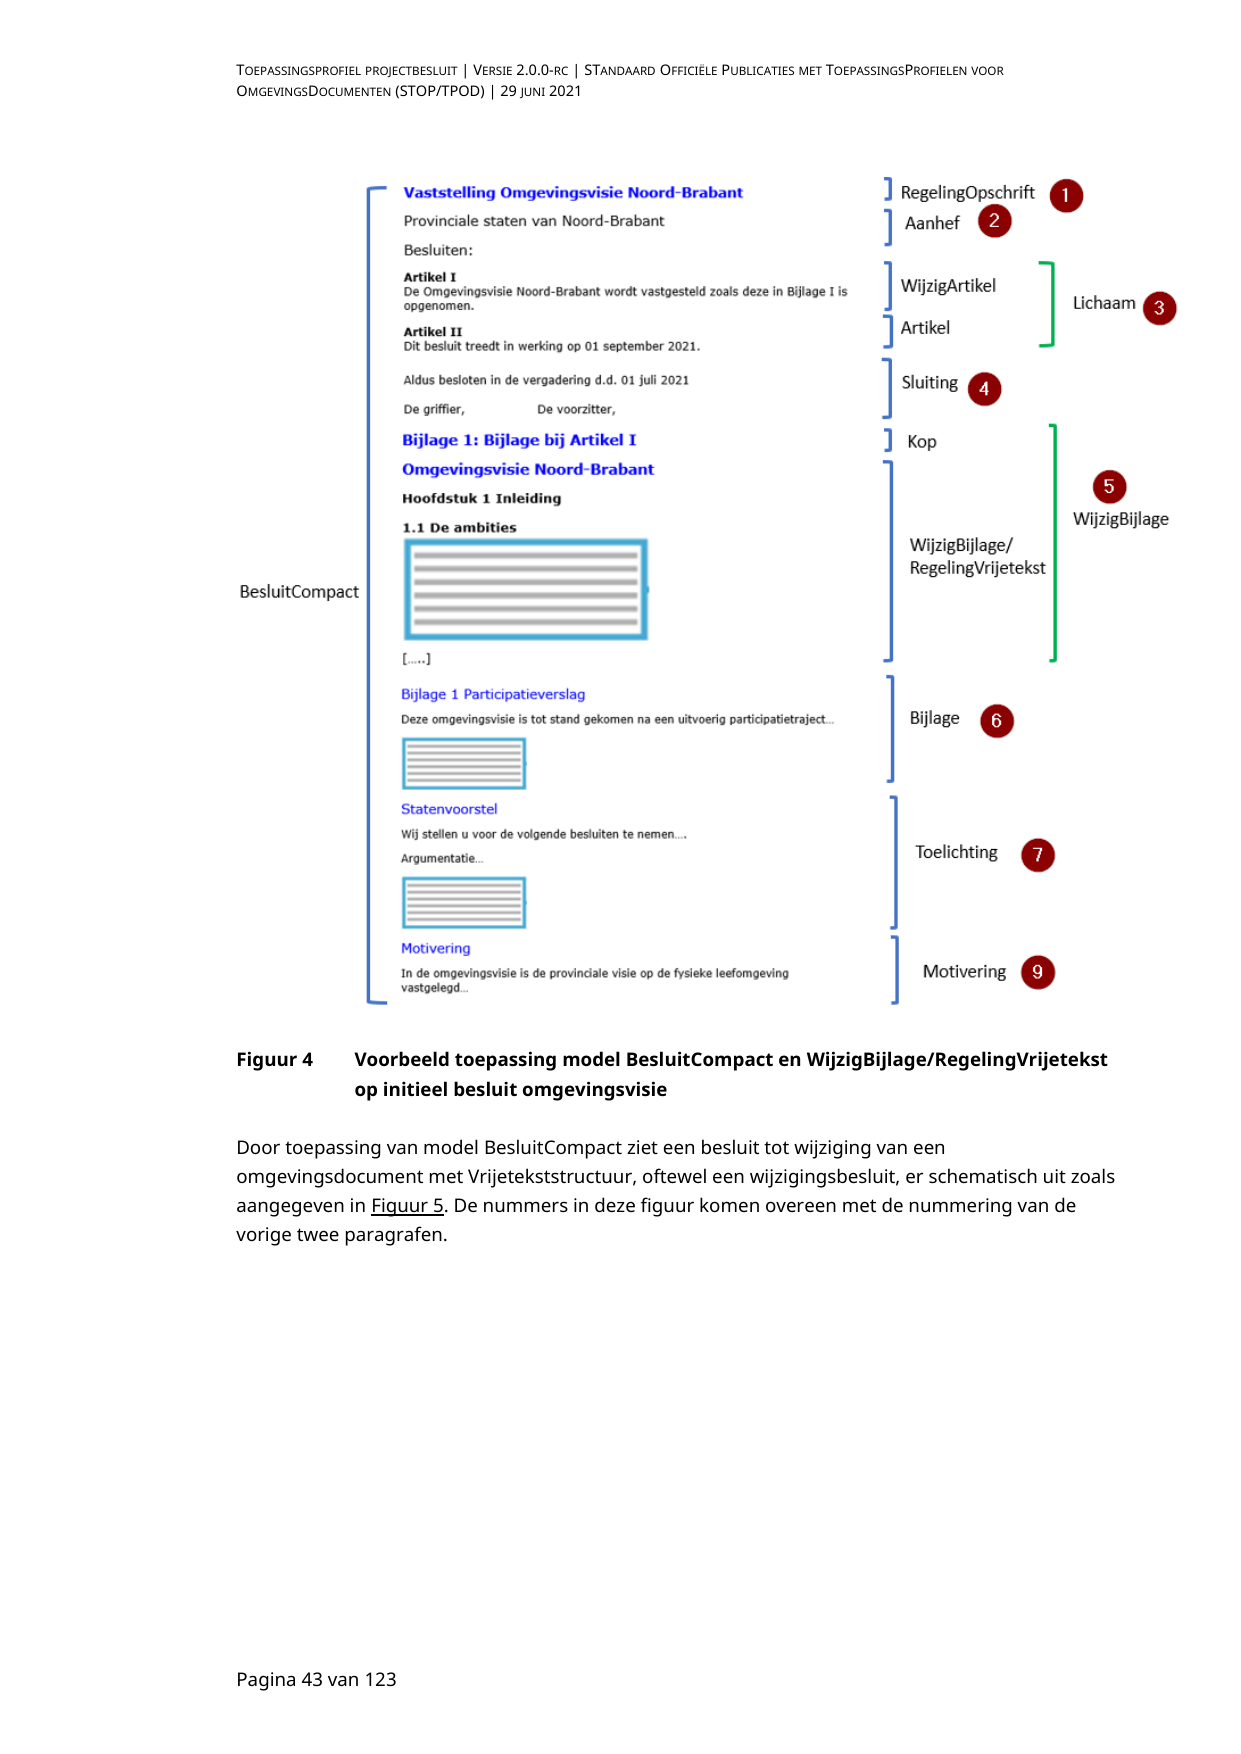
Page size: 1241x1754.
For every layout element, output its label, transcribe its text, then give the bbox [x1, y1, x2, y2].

text Voorbeeld toepassing model BesluitCompact en WijzigBijlage/RegelingVrijetekst op initieel besluit omgevingsvisie [236, 1043, 1122, 1102]
picture [236, 177, 1182, 1015]
text Door toepassing van model BesluitCompact ziet een besluit tot wijziging van een omgevingsdocument met Vrijetekststructuur, oftewel een wijzigingsbesluit, er schematisch uit zoals aangegeven in Figuur 5. De nummers in deze figuur komen overeen met de nummering van de vorige twee paragrafen. [236, 1131, 1122, 1248]
